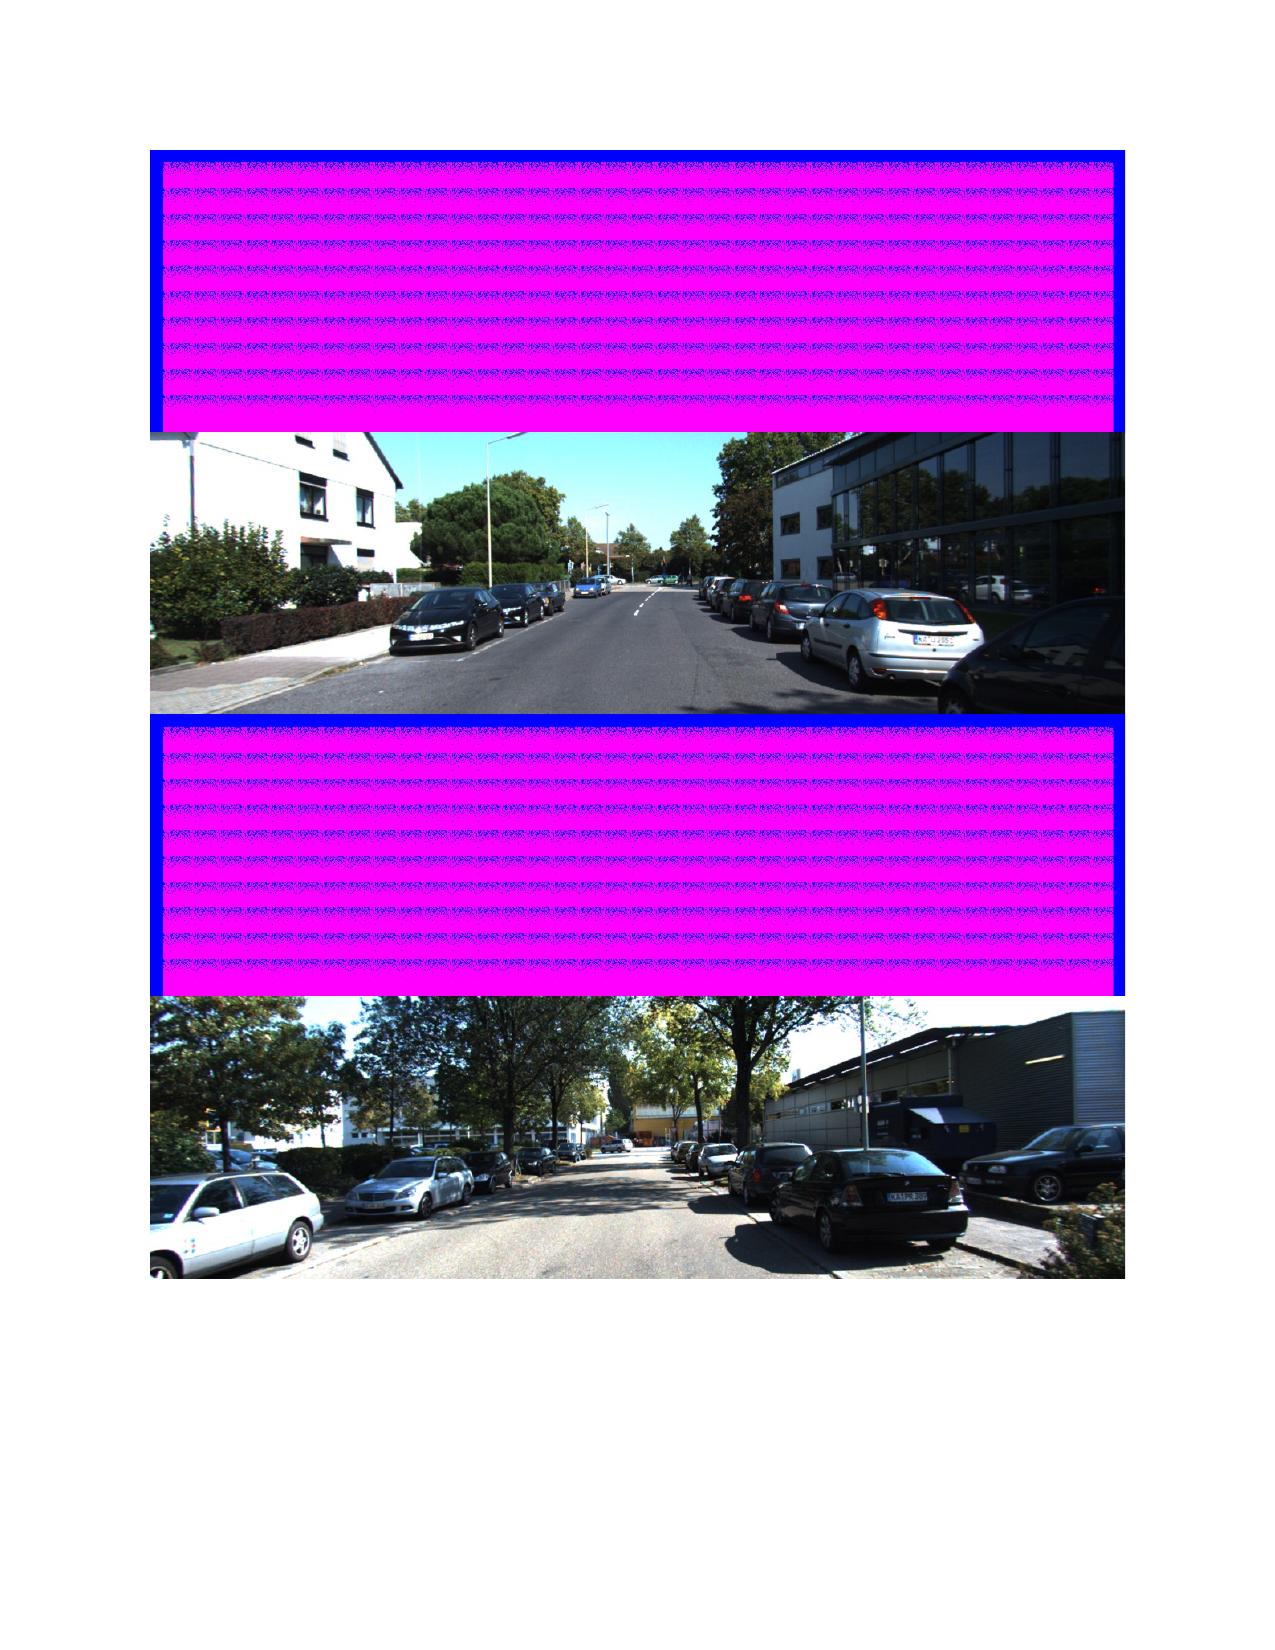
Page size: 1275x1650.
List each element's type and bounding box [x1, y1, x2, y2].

picture [150, 150, 1125, 1279]
